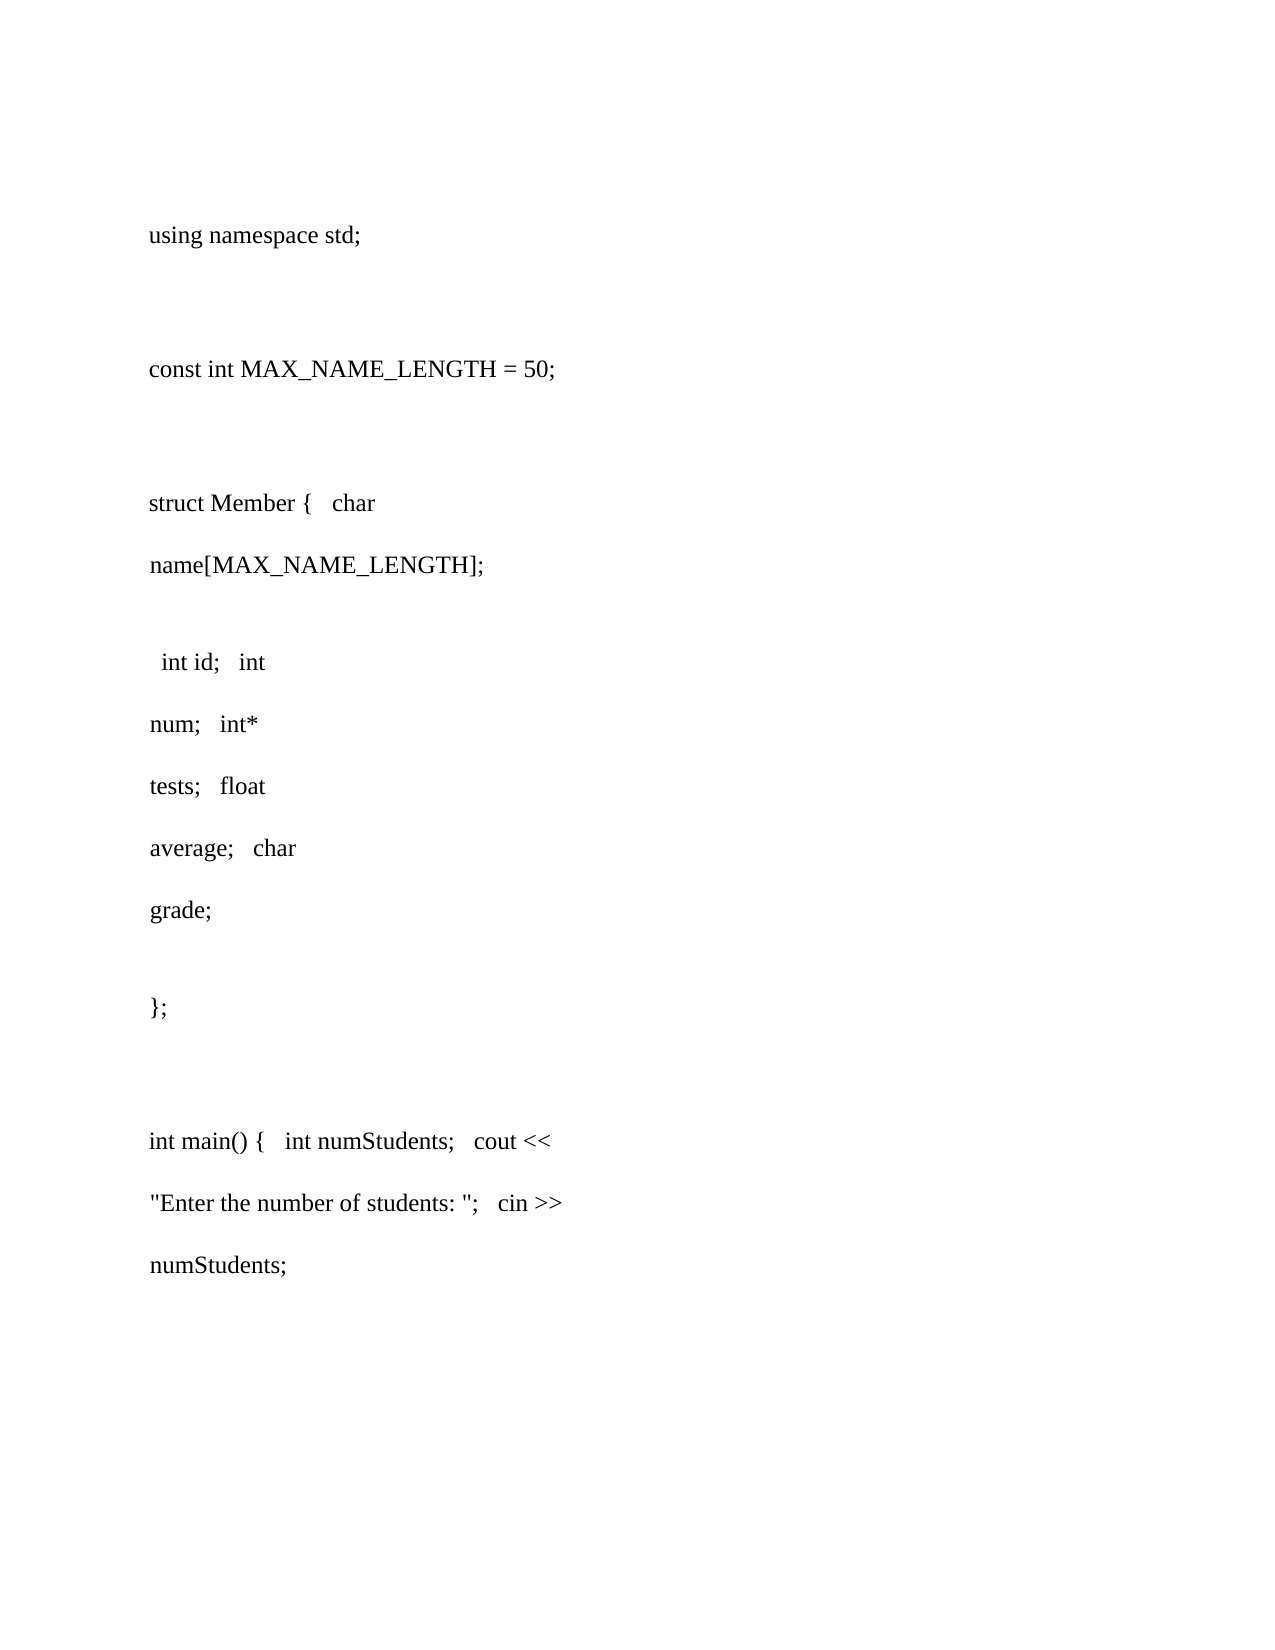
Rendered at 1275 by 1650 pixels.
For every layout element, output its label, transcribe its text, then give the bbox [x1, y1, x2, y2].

text using namespace std; [148, 220, 1127, 249]
text struct Member { char name[MAX_NAME_LENGTH]; [148, 488, 553, 579]
text int main() { int numStudents; cout << "Enter the number of students: "; cin >> numStudents; [148, 1126, 582, 1279]
text int id; int num; int* tests; float average; char grade; [148, 647, 305, 924]
text }; [148, 992, 1127, 1021]
text const int MAX_NAME_LENGTH = 50; [148, 354, 1127, 383]
